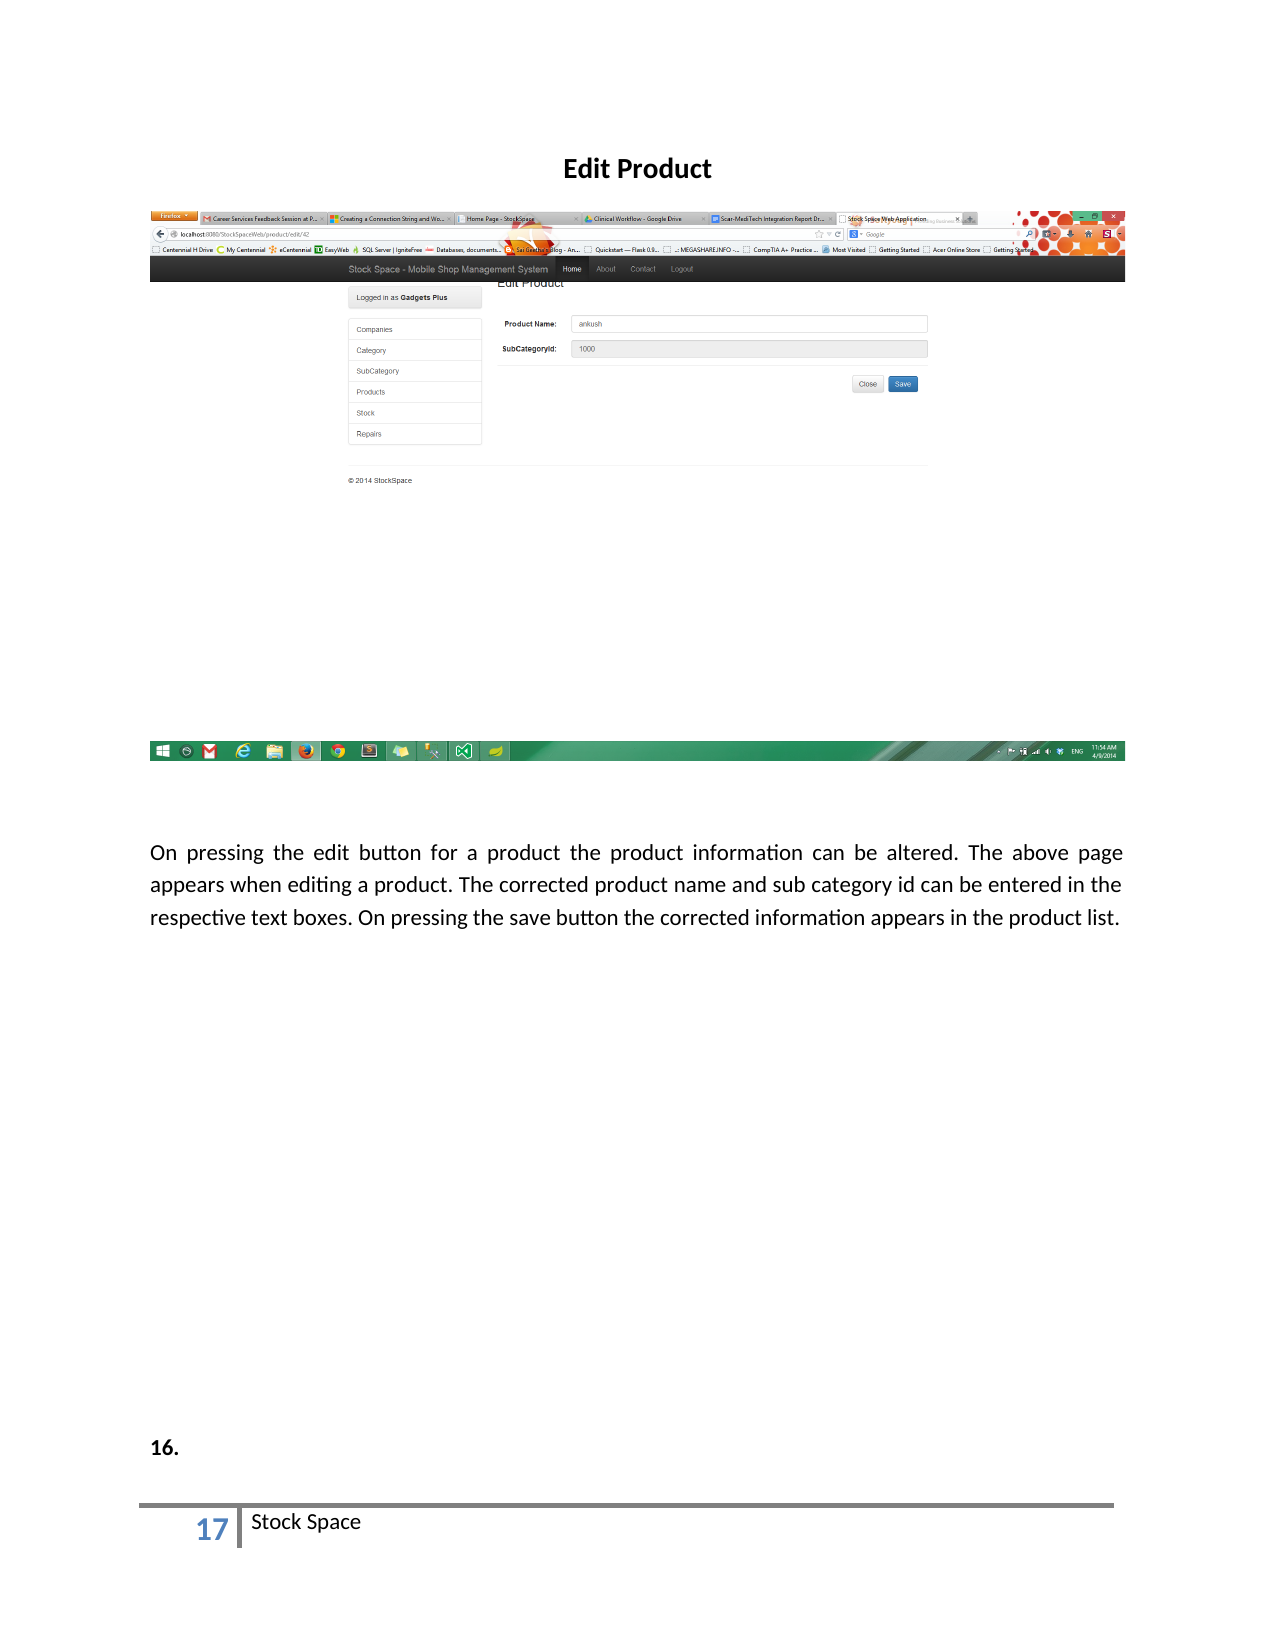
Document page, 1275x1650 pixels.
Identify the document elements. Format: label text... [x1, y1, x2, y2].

text 16. [150, 1433, 1125, 1461]
picture [150, 211, 1125, 761]
text Edit Product [150, 150, 1125, 186]
text On pressing the edit button for a product the product information can be altered. The above page appears when editing a product. The corrected product name and sub category id can be entered in the respective text boxes. On pressing the save button the corrected information appears in the product list. [150, 838, 1125, 931]
